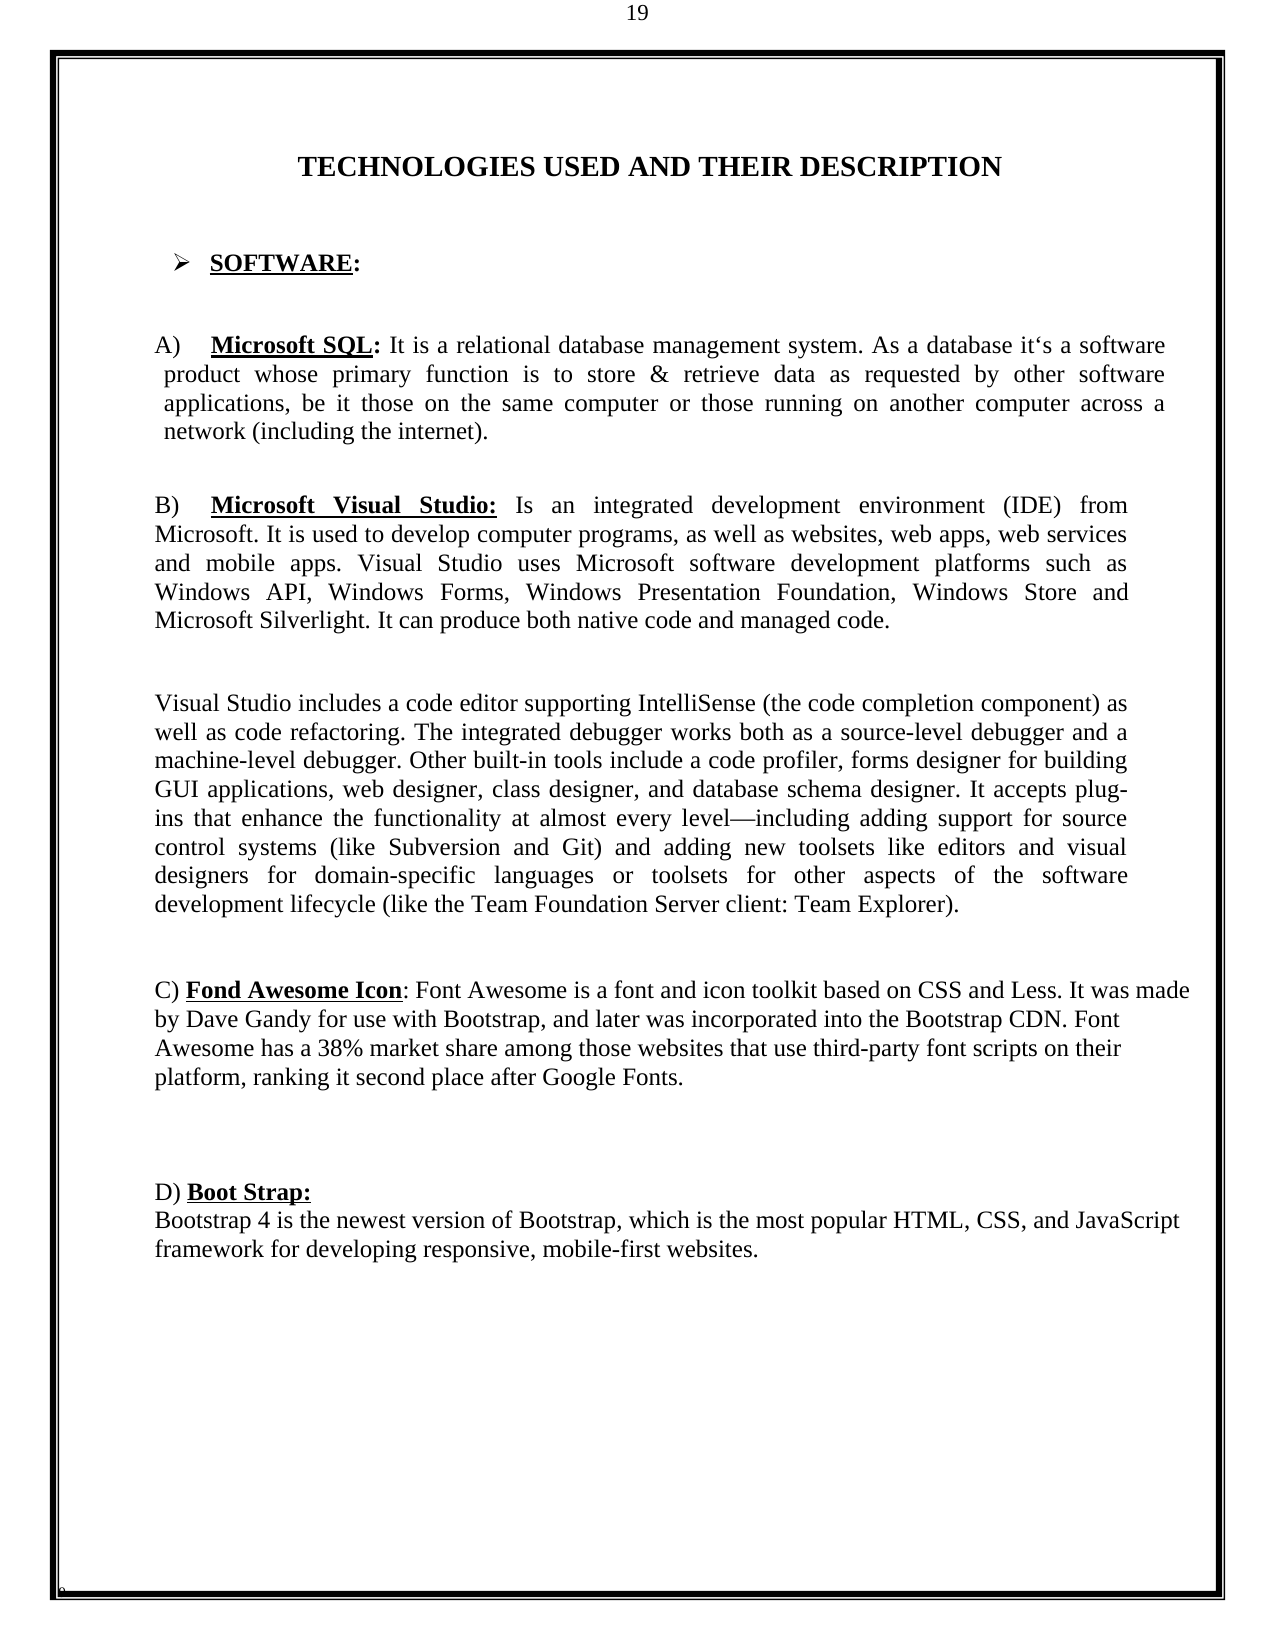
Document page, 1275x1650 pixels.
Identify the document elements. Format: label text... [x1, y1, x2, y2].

list Microsoft Visual Studio: Is an integrated development environment (IDE) from Microsoft. It is used to develop computer programs, as well as websites, web apps, web services and mobile apps. Visual Studio uses Microsoft software development platforms such as Windows API, Windows Forms, Windows Presentation Foundation, Windows Store and Microsoft Silverlight. It can produce both native code and managed code. [154, 491, 1128, 634]
text Visual Studio includes a code editor supporting IntelliSense (the code completion component) as well as code refactoring. The integrated debugger works both as a source-level debugger and a machine-level debugger. Other built-in tools include a code profiler, forms designer for building GUI applications, web designer, class designer, and database schema designer. It accepts plug-ins that enhance the functionality at almost every level—including adding support for source control systems (like Subversion and Git) and adding new toolsets like editors and visual designers for domain-specific languages or toolsets for other aspects of the software development lifecycle (like the Team Foundation Server client: Team Explorer). [154, 688, 1128, 918]
subtitle SOFTWARE: [172, 248, 1217, 276]
text Bootstrap 4 is the newest version of Bootstrap, which is the most popular HTML, CSS, and JavaScript framework for developing responsive, mobile-first websites. [154, 1206, 1217, 1263]
text D) Boot Strap: [154, 1177, 1217, 1206]
list Microsoft SQL: It is a relational database management system. As a database it‘s a software product whose primary function is to store & retrieve data as requested by other software applications, be it those on the same computer or those running on another computer across a network (including the internet). [154, 330, 1167, 445]
subtitle TECHNOLOGIES USED AND THEIR DESCRIPTION [257, 149, 1043, 183]
text C) Fond Awesome Icon: Font Awesome is a font and icon toolkit based on CSS and Less. It was made by Dave Gandy for use with Bootstrap, and later was incorporated into the Bootstrap CDN. Font Awesome has a 38% market share among those websites that use third-party font scripts on their platform, ranking it second place after Google Fonts. [154, 976, 1217, 1091]
